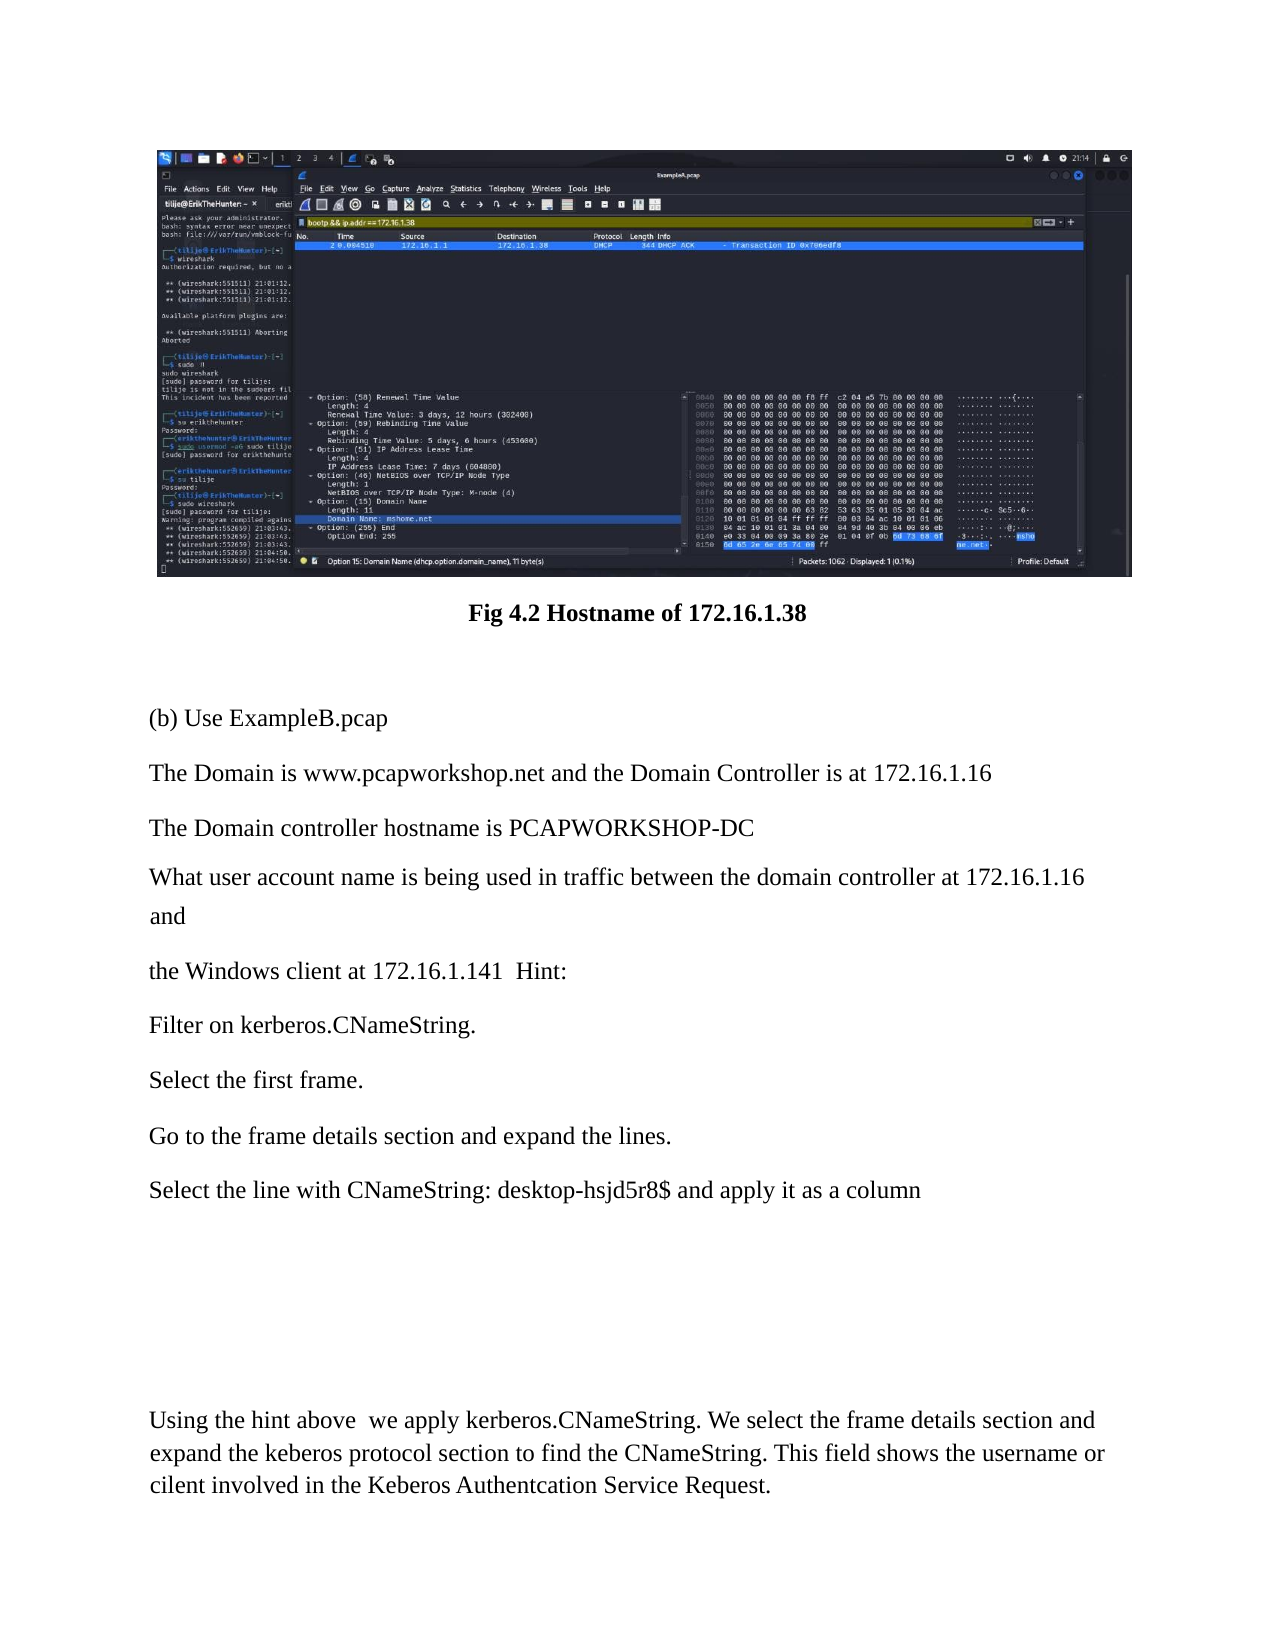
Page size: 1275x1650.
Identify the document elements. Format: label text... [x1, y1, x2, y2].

picture [157, 150, 1132, 577]
text The Domain is www.pcapworkshop.net and the Domain Controller is at 172.16.1.16 [148, 758, 1125, 787]
text Select the first frame. [148, 1066, 1125, 1094]
subtitle Fig 4.2 Hostname of 172.16.1.38 [150, 598, 1125, 627]
text Using the hint above we apply kerberos.CNameString. We select the frame details section and expand the keberos protocol section to find the CNameString. This field shows the username or cilent involved in the Keberos Authentcation Service Request. [148, 1406, 1125, 1499]
text the Windows client at 172.16.1.141 Hint: [148, 956, 568, 984]
text Filter on kerberos.CNameString. [148, 1010, 1125, 1039]
text Select the line with CNameString: desktop-hsjd5r8$ and apply it as a column [148, 1176, 1125, 1204]
text The Domain controller hostname is PCAPWORKSHOP-DC [148, 813, 1125, 842]
text What user account name is being used in traffic between the domain controller at 172.16.1.16 and [148, 862, 1125, 929]
text Go to the frame details section and expand the lines. [148, 1121, 1125, 1150]
text (b) Use ExampleB.pcap [148, 703, 1125, 731]
